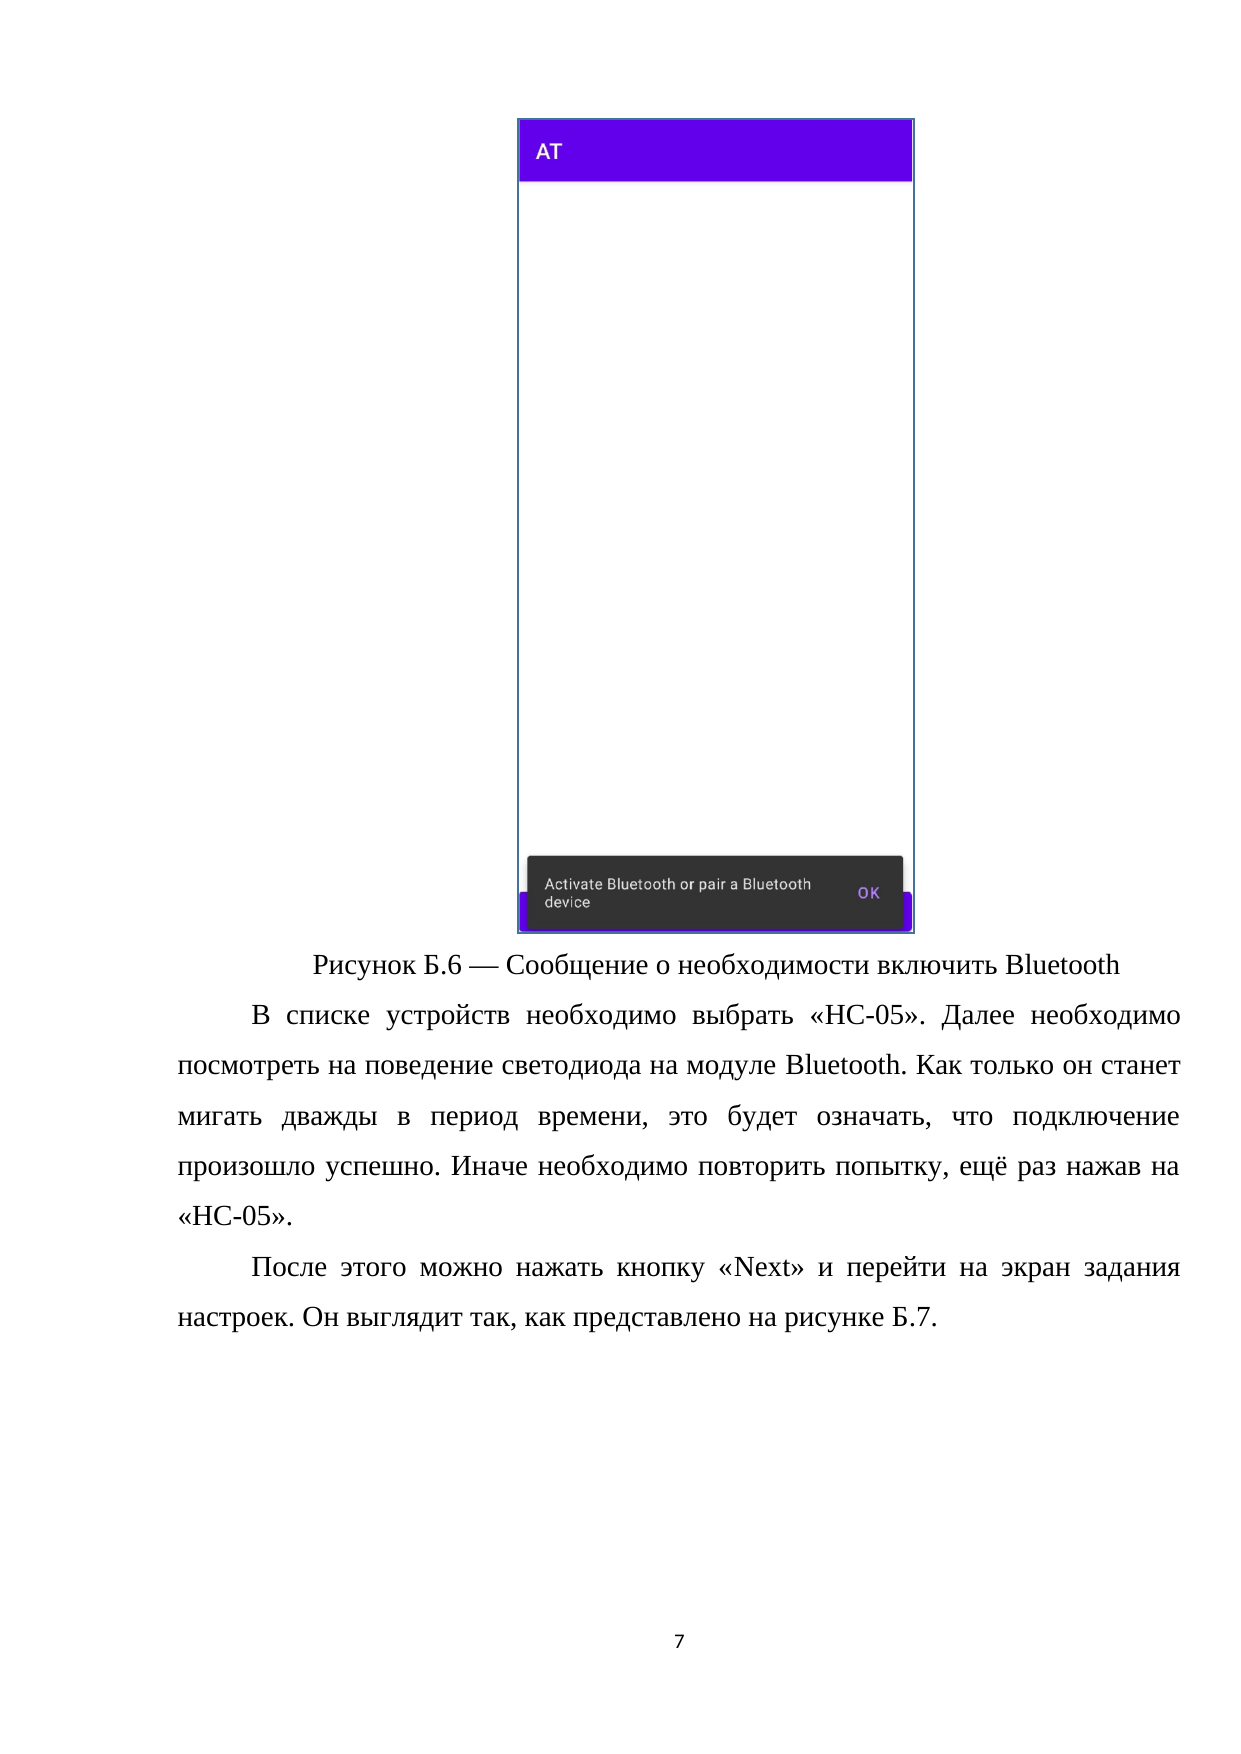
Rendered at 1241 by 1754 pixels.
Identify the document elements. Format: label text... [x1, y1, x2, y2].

text В списке устройств необходимо выбрать «HC-05». Далее необходимо посмотреть на поведение светодиода на модуле Bluetooth. Как только он станет мигать дважды в период времени, это будет означать, что подключение произошло успешно. Иначе необходимо повторить попытку, ещё раз нажав на «HC-05». [177, 997, 1181, 1232]
text После этого можно нажать кнопку «Next» и перейти на экран задания настроек. Он выглядит так, как представлено на рисунке Б.7. [177, 1249, 1181, 1332]
text Рисунок Б.6 — Сообщение о необходимости включить Bluetooth [177, 947, 1181, 980]
picture [519, 120, 913, 932]
